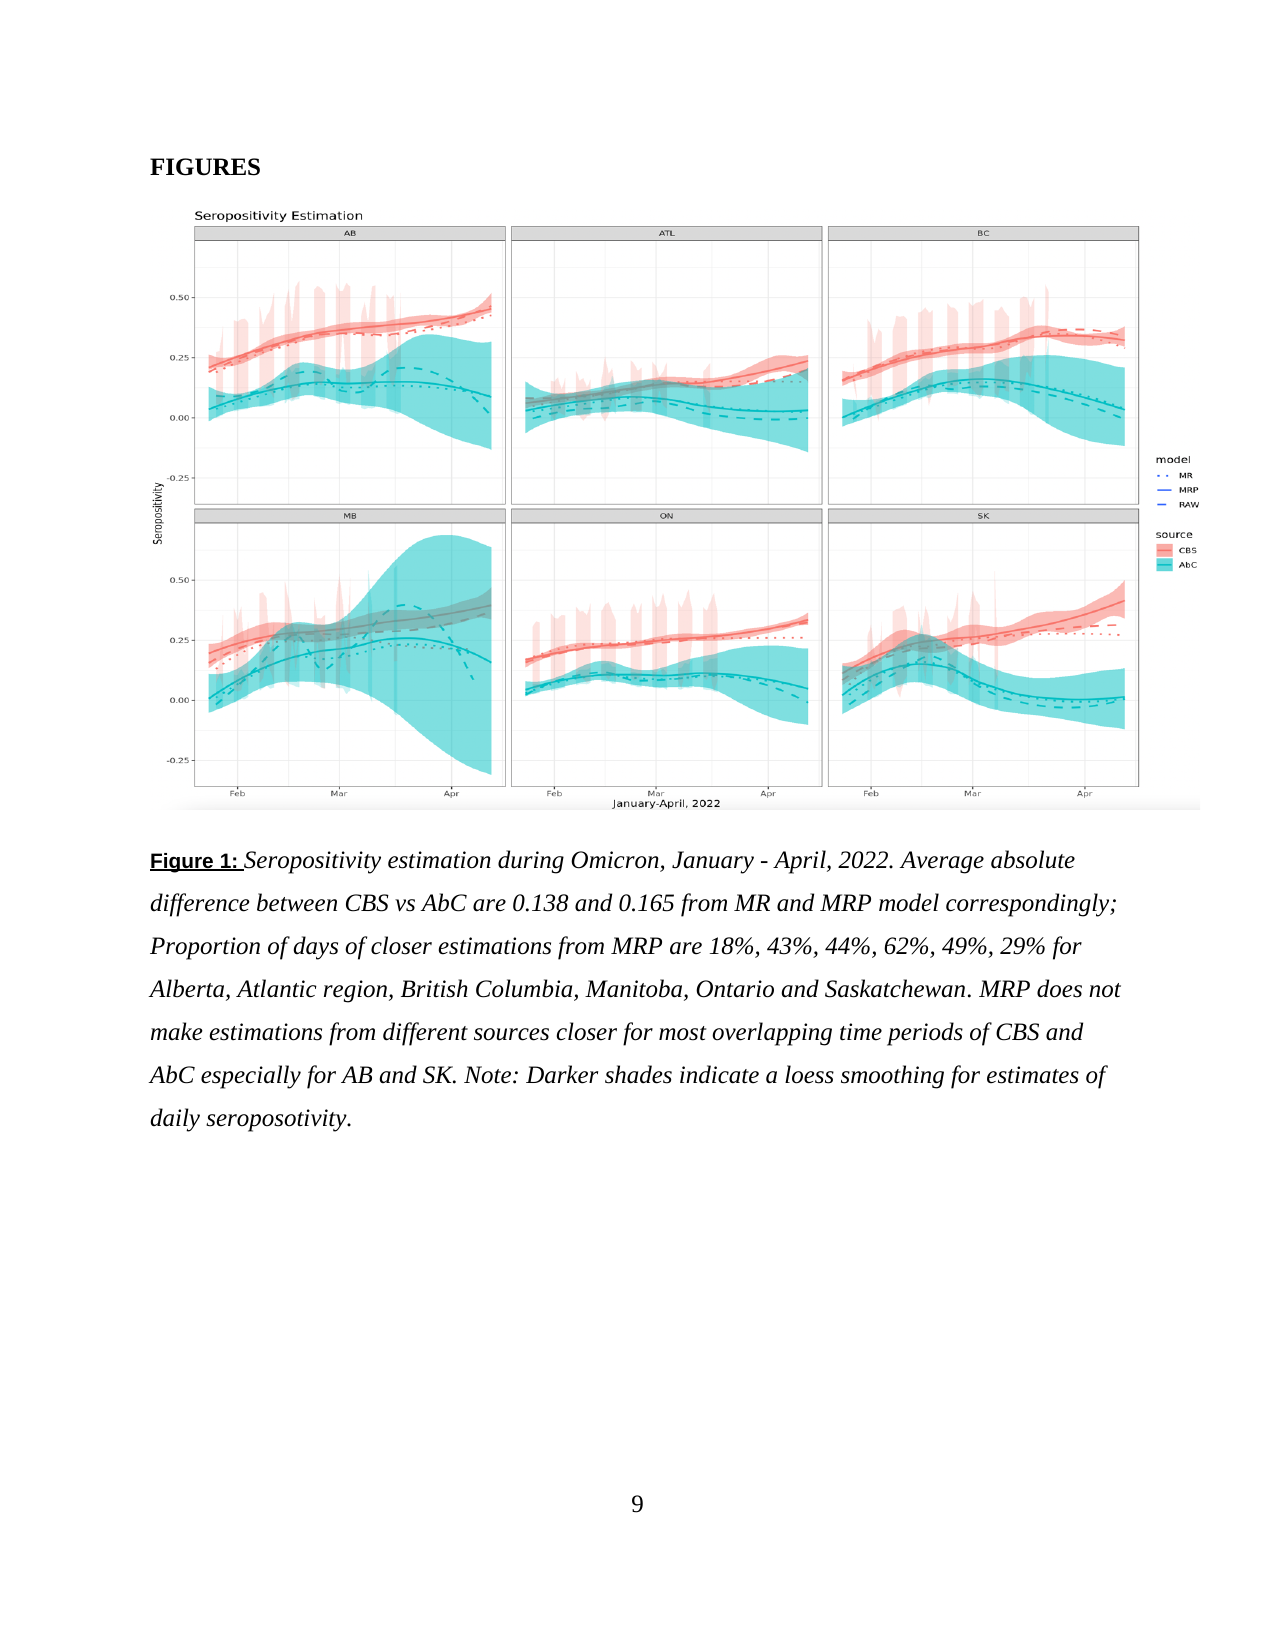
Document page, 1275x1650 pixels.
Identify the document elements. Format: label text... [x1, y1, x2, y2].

subtitle Figures [150, 152, 1125, 181]
picture [150, 209, 1200, 810]
text Figure 1: Seropositivity estimation during Omicron, January - April, 2022. Average absolute difference between CBS vs AbC are 0.138 and 0.165 from MR and MRP model correspondingly; Proportion of days of closer estimations from MRP are 18%, 43%, 44%, 62%, 49%, 29% for Alberta, Atlantic region, British Columbia, Manitoba, Ontario and Saskatchewan. MRP does not make estimations from different sources closer for most overlapping time periods of CBS and AbC especially for AB and SK. Note: Darker shades indicate a loess smoothing for estimates of daily seroposotivity. [150, 845, 1125, 1132]
